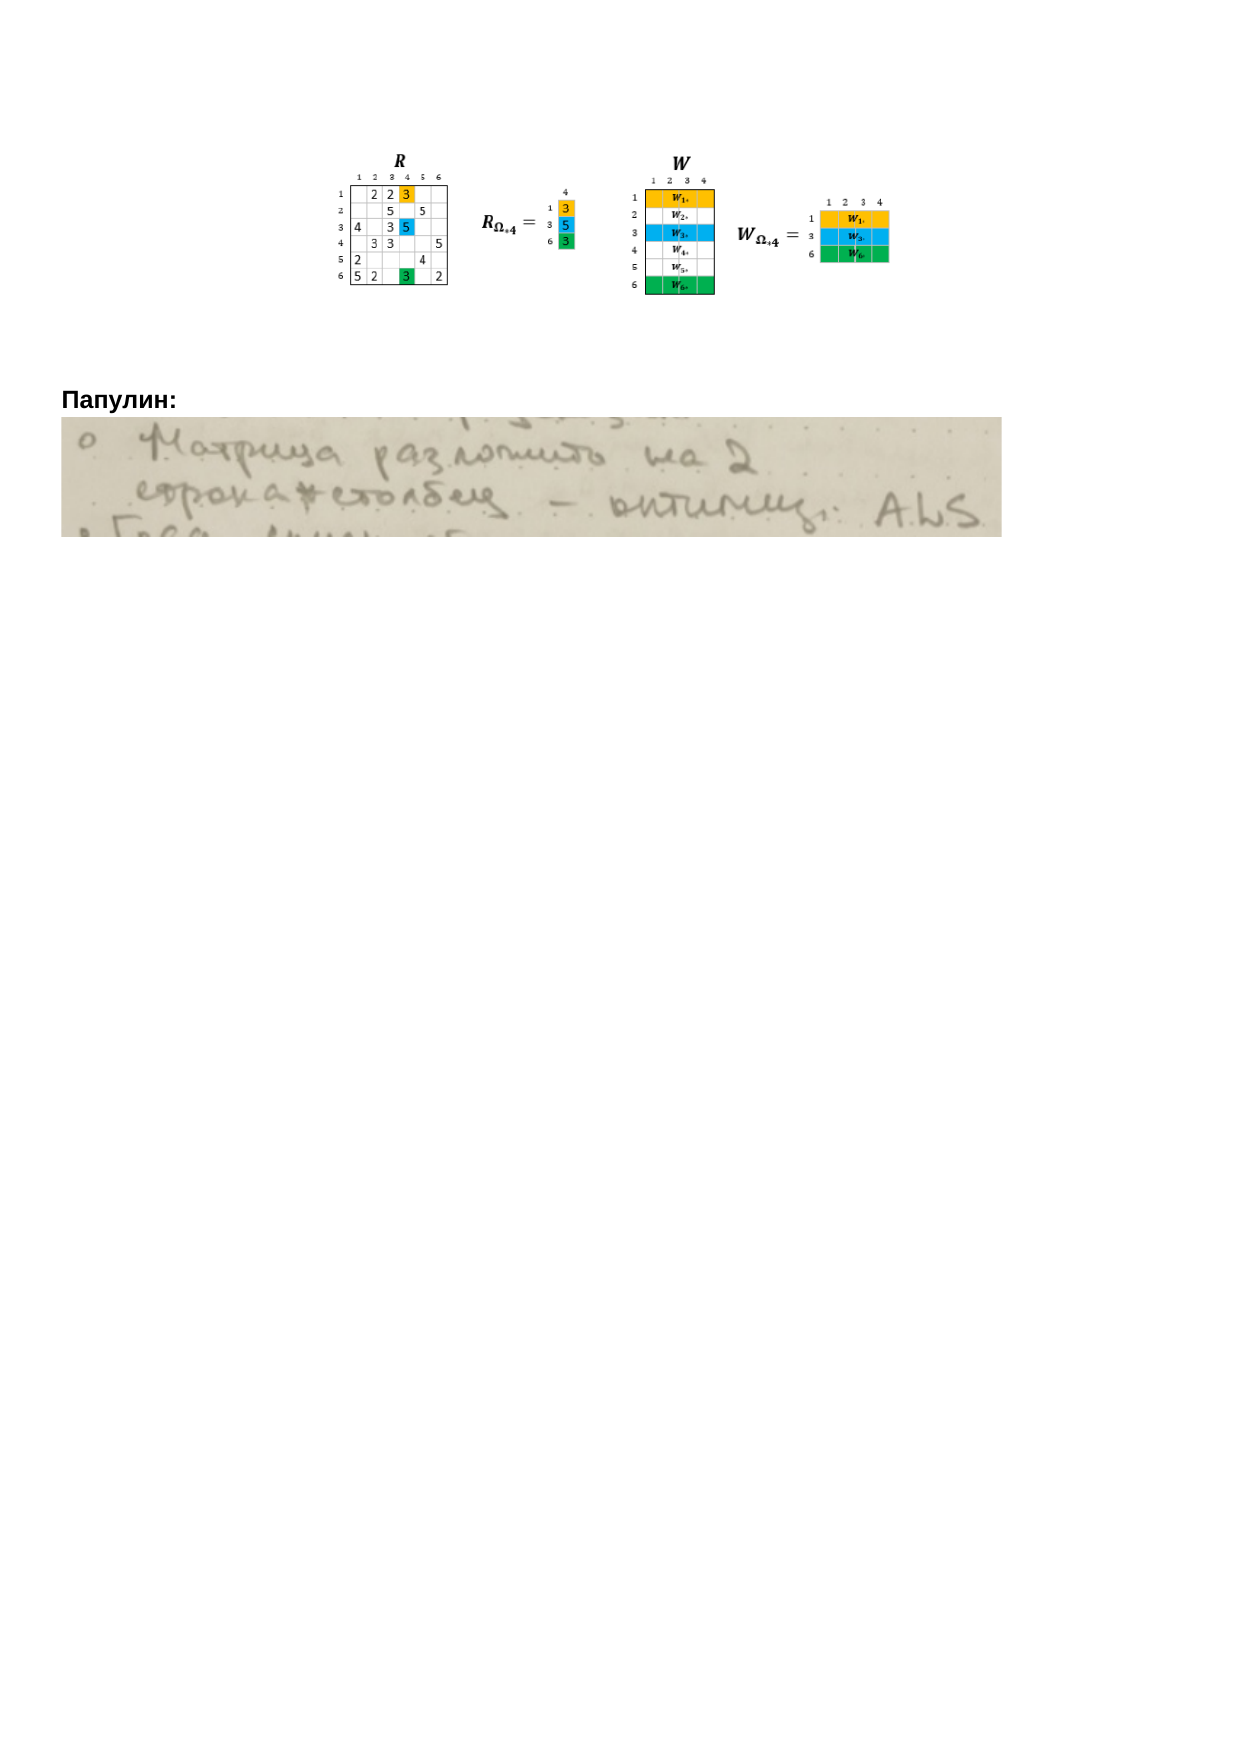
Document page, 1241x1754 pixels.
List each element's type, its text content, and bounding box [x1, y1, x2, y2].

picture [330, 150, 910, 299]
picture [61, 417, 1002, 537]
